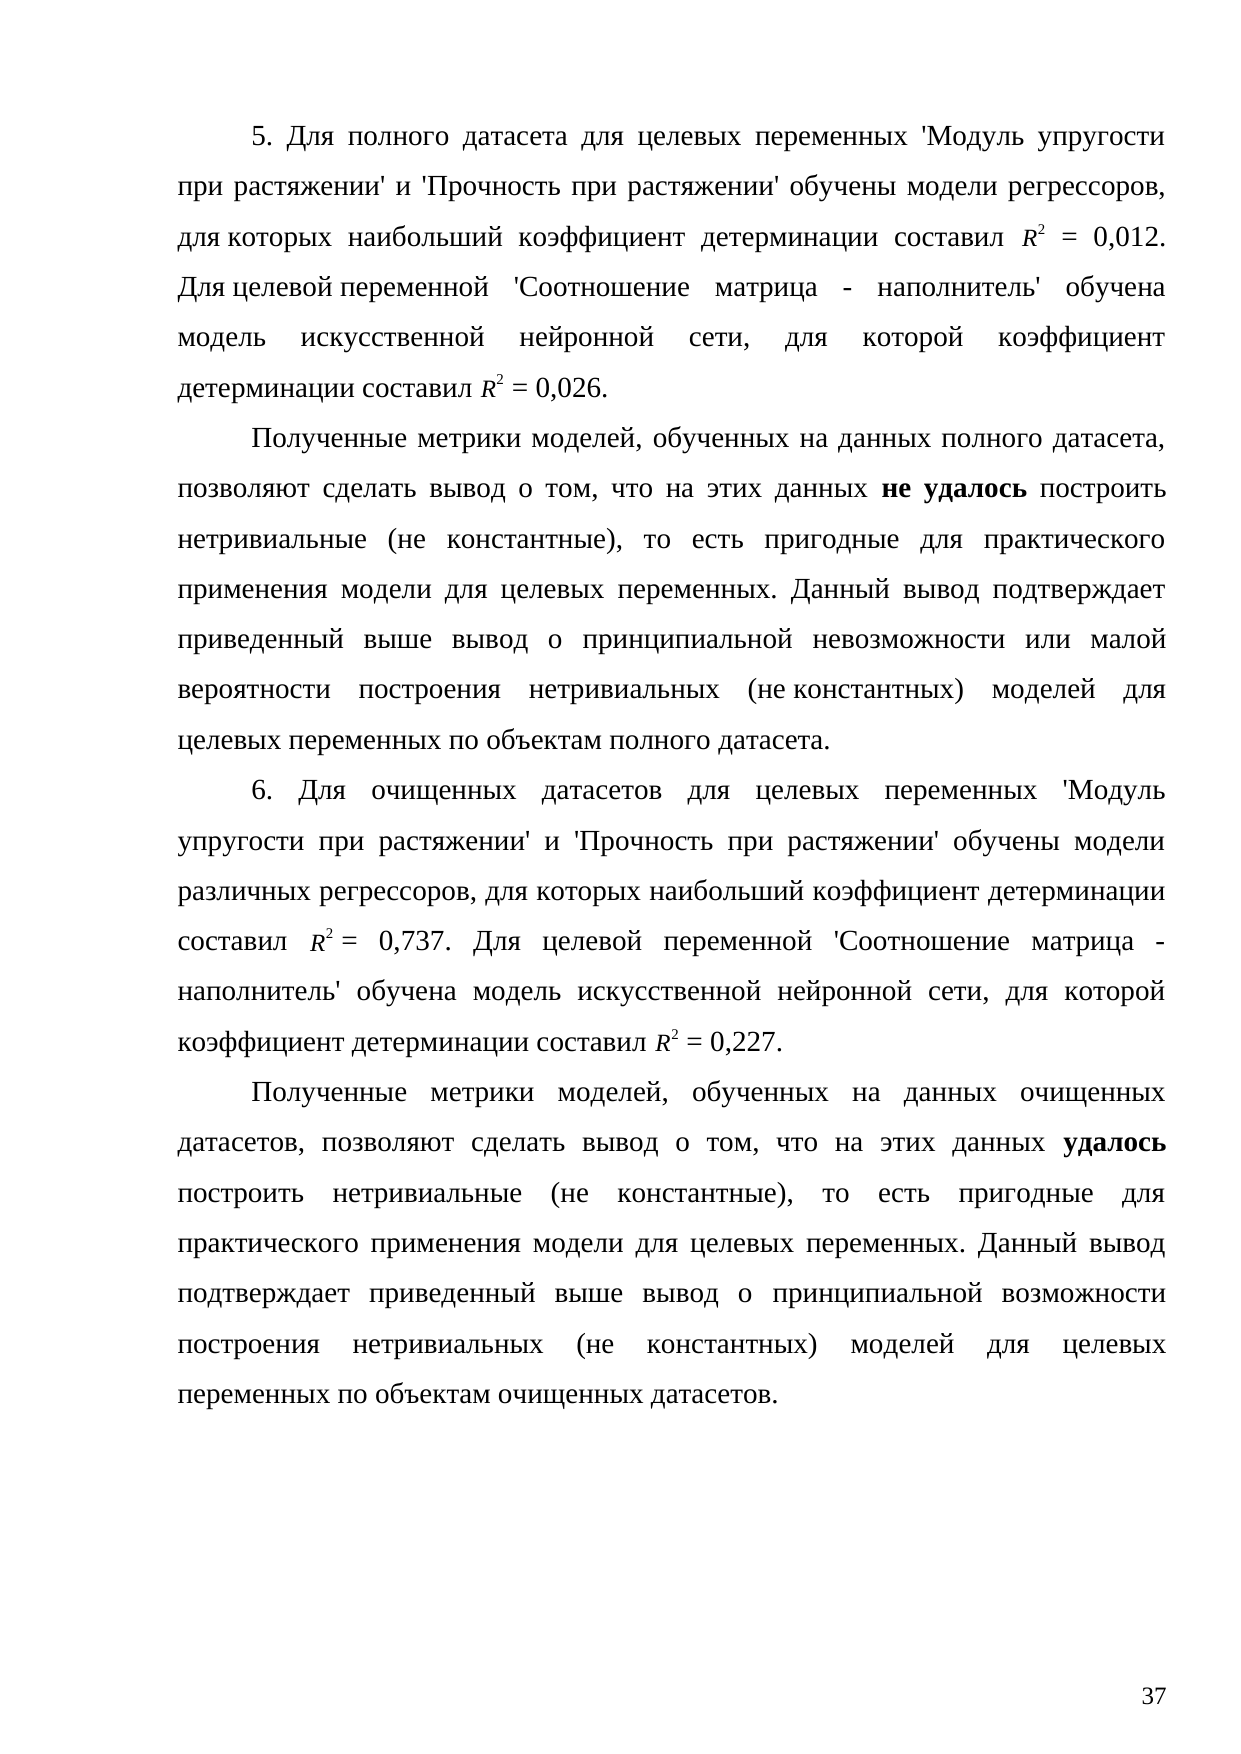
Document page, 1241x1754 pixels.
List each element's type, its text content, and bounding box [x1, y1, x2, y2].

text 6. Для очищенных датасетов для целевых переменных 'Модуль упругости при растяжении' и 'Прочность при растяжении' обучены модели различных регрессоров, для которых наибольший коэффициент детерминации составил = 0,737. Для целевой переменной 'Соотношение матрица - наполнитель' обучена модель искусственной нейронной сети, для которой коэффициент детерминации составил = 0,227. [177, 772, 1166, 1057]
text 5. Для полного датасета для целевых переменных 'Модуль упругости при растяжении' и 'Прочность при растяжении' обучены модели регрессоров, для которых наибольший коэффициент детерминации составил = 0,012. Для целевой переменной 'Соотношение матрица - наполнитель' обучена модель искусственной нейронной сети, для которой коэффициент детерминации составил = 0,026. [177, 118, 1166, 403]
text Полученные метрики моделей, обученных на данных полного датасета, позволяют сделать вывод о том, что на этих данных не удалось построить нетривиальные (не константные), то есть пригодные для практического применения модели для целевых переменных. Данный вывод подтверждает приведенный выше вывод о принципиальной невозможности или малой вероятности построения нетривиальных (не константных) моделей для целевых переменных по объектам полного датасета. [177, 420, 1166, 756]
text Полученные метрики моделей, обученных на данных очищенных датасетов, позволяют сделать вывод о том, что на этих данных удалось построить нетривиальные (не константные), то есть пригодные для практического применения модели для целевых переменных. Данный вывод подтверждает приведенный выше вывод о принципиальной возможности построения нетривиальных (не константных) моделей для целевых переменных по объектам очищенных датасетов. [177, 1074, 1166, 1409]
